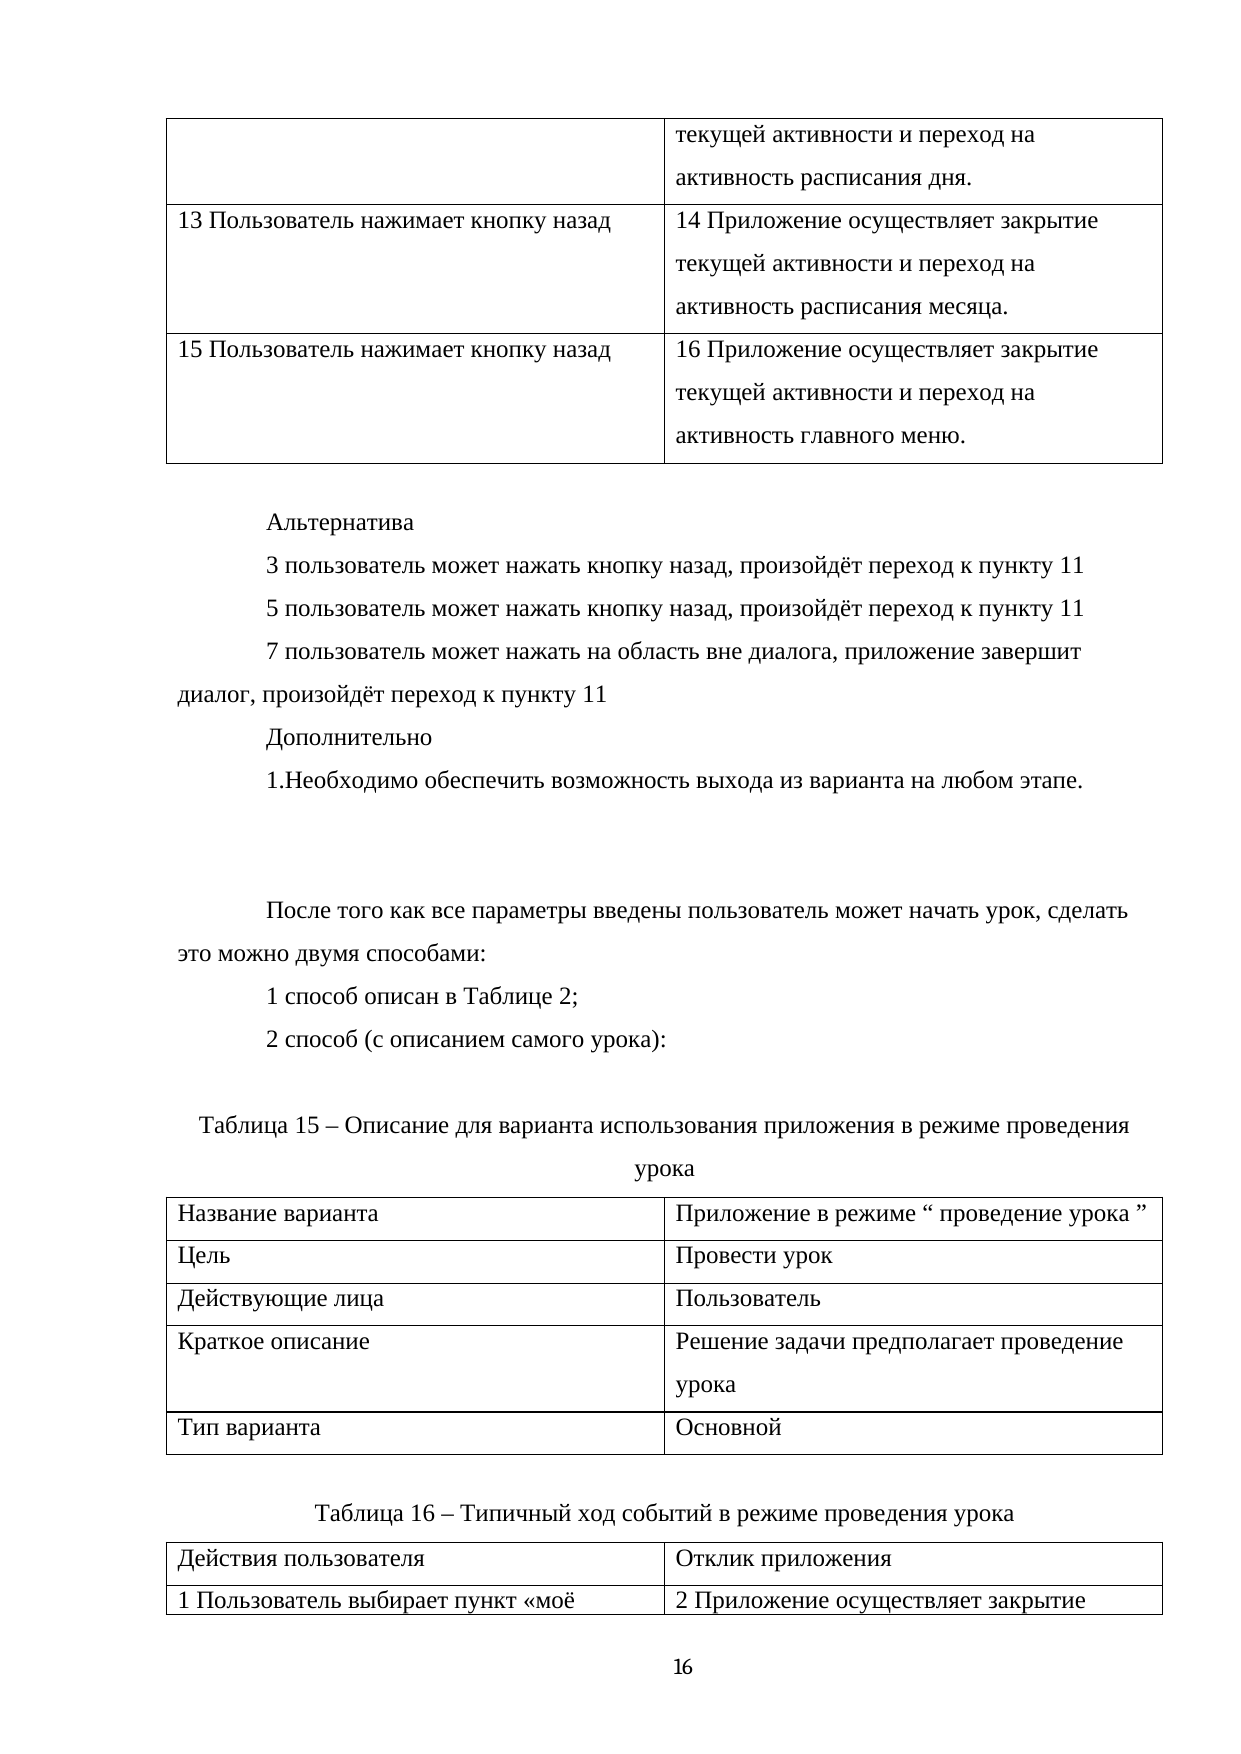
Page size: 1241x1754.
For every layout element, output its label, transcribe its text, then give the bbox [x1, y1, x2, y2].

table_cell 13 Пользователь нажимает кнопку назад [167, 205, 664, 333]
text 7 пользователь может нажать на область вне диалога, приложение завершит диалог, произойдёт переход к пункту 11 [177, 636, 1152, 708]
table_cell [665, 119, 1162, 204]
text 1 способ описан в Таблице 2; [177, 981, 1152, 1010]
table_cell Действующие лица [167, 1284, 664, 1325]
table_cell 15 Пользователь нажимает кнопку назад [167, 334, 664, 462]
text Альтернатива [177, 507, 1152, 535]
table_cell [665, 1586, 1162, 1614]
table_cell Решение задачи предполагает проведение урока [665, 1326, 1162, 1411]
table_cell Краткое описание [167, 1326, 664, 1411]
table_cell 16 Приложение осуществляет закрытие текущей активности и переход на активность главного меню. [665, 334, 1162, 462]
table_header Действия пользователя [167, 1543, 664, 1584]
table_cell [167, 119, 664, 204]
text После того как все параметры введены пользователь может начать урок, сделать это можно двумя способами: [177, 895, 1152, 967]
table_cell Провести урок [665, 1241, 1162, 1282]
table_cell Пользователь [665, 1284, 1162, 1325]
text 5 пользователь может нажать кнопку назад, произойдёт переход к пункту 11 [177, 593, 1152, 622]
text 2 способ (с описанием самого урока): [177, 1024, 1152, 1053]
text 3 пользователь может нажать кнопку назад, произойдёт переход к пункту 11 [177, 550, 1152, 578]
text Дополнительно [177, 722, 1152, 751]
text Таблица 16 – Типичный ход событий в режиме проведения урока [177, 1498, 1152, 1527]
text Таблица 15 – Описание для варианта использования приложения в режиме проведения урока [177, 1110, 1152, 1182]
table_cell 14 Приложение осуществляет закрытие текущей активности и переход на активность расписания месяца. [665, 205, 1162, 333]
table_cell Тип варианта [167, 1413, 664, 1454]
table_cell Основной [665, 1413, 1162, 1454]
table_header Отклик приложения [665, 1543, 1162, 1584]
table_header Приложение в режиме “ проведение урока ” [665, 1198, 1162, 1239]
table_cell Цель [167, 1241, 664, 1282]
table_header Название варианта [167, 1198, 664, 1239]
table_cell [167, 1586, 664, 1614]
text 1.Необходимо обеспечить возможность выхода из варианта на любом этапе. [177, 765, 1152, 794]
